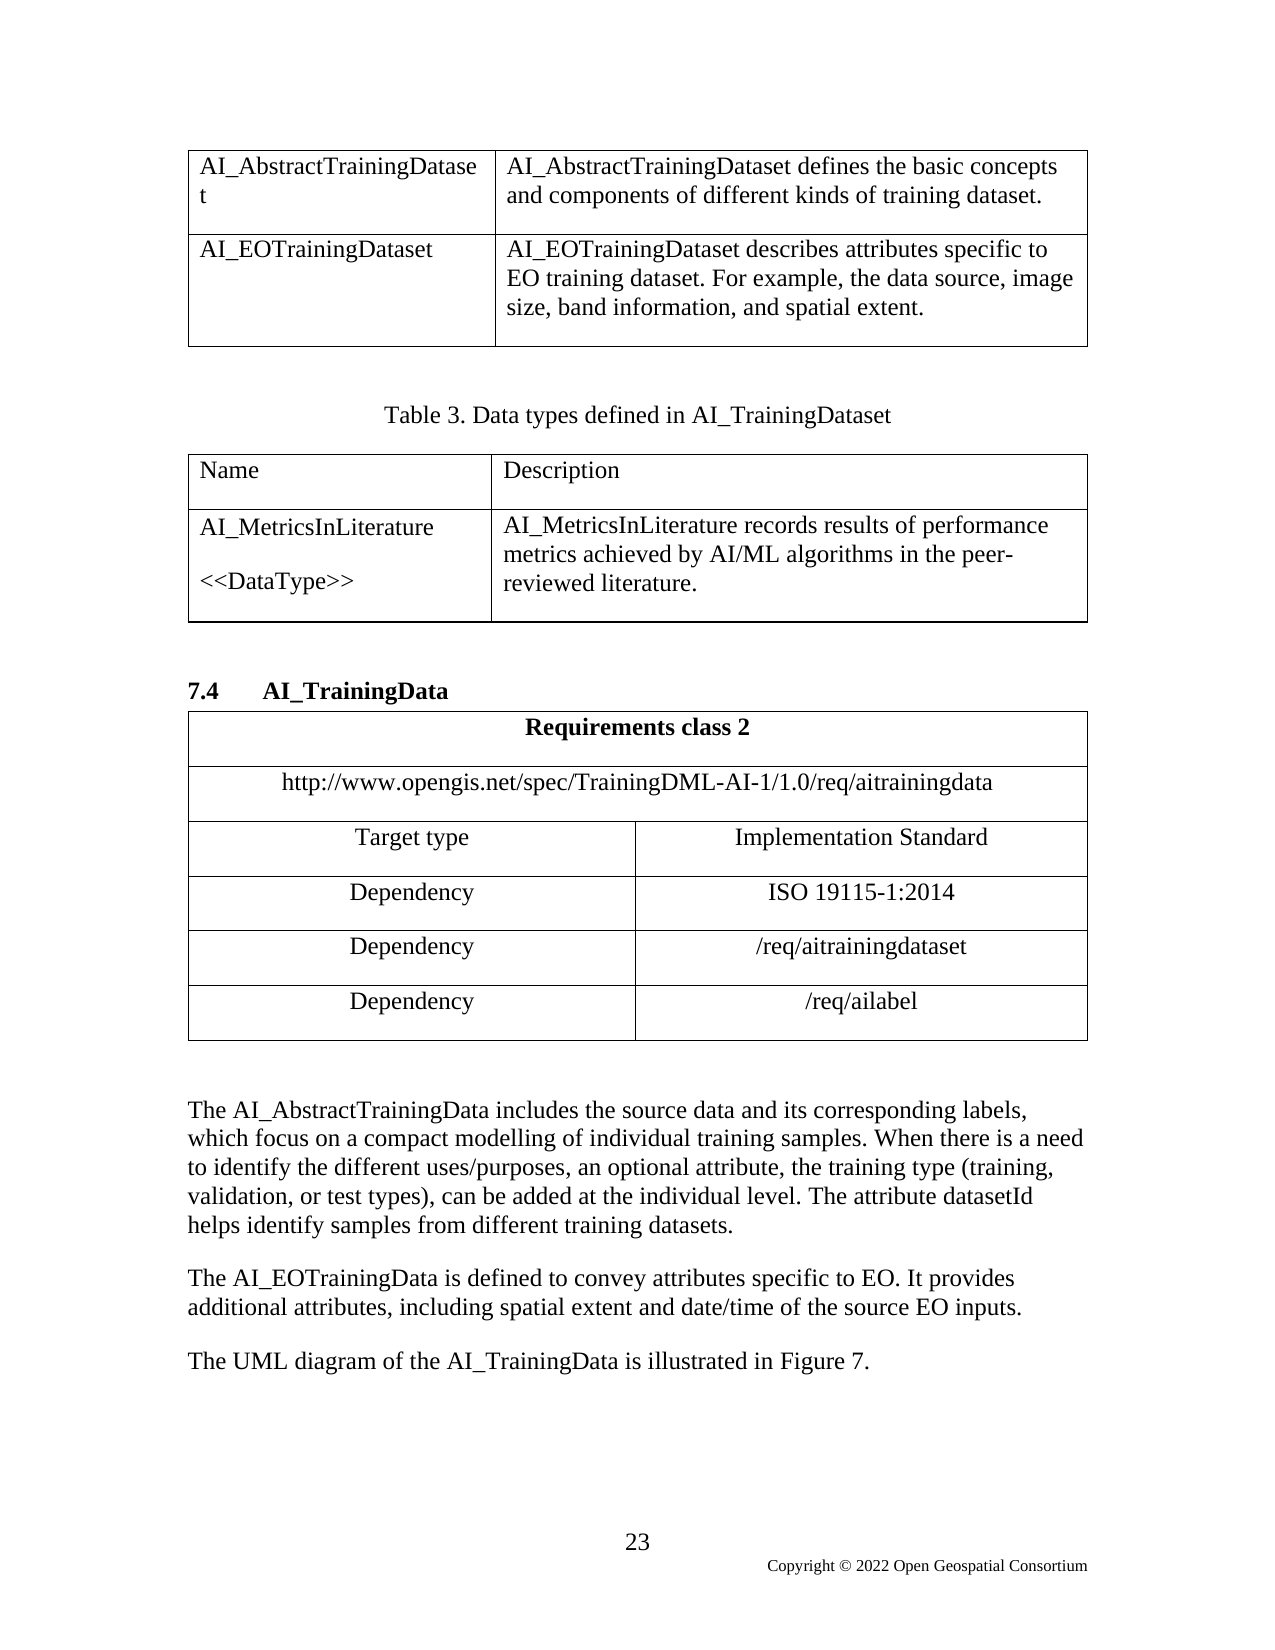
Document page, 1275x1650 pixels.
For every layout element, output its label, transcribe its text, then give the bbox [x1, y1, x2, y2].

table_cell /req/aitrainingdataset [636, 931, 1087, 985]
text The UML diagram of the AI_TrainingData is illustrated in Figure 7. [187, 1346, 1087, 1375]
table_cell AI_MetricsInLiterature <<DataType>> [189, 510, 491, 621]
table_cell AI_EOTrainingDataset describes attributes specific to EO training dataset. For example, the data source, image size, band information, and spatial extent. [496, 235, 1087, 346]
table_cell Dependency [189, 877, 635, 930]
table_cell Dependency [189, 931, 635, 985]
table_cell http://www.opengis.net/spec/TrainingDML-AI-1/1.0/req/aitrainingdata [189, 767, 1087, 821]
table_cell /req/ailabel [636, 986, 1087, 1040]
table_cell Target type [189, 822, 635, 876]
table_cell AI_EOTrainingDataset [189, 235, 495, 346]
table_cell ISO 19115-1:2014 [636, 877, 1087, 930]
subtitle AI_TrainingData [187, 676, 1087, 705]
table_cell AI_MetricsInLiterature records results of performance metrics achieved by AI/ML algorithms in the peer-reviewed literature. [492, 510, 1087, 621]
table_header Name [189, 455, 491, 509]
table_header Requirements class 2 [189, 712, 1087, 766]
table_cell AI_AbstractTrainingDataset defines the basic concepts and components of different kinds of training dataset. [496, 151, 1087, 233]
text Table 3. Data types defined in AI_TrainingDataset [187, 401, 1087, 429]
text The AI_EOTrainingData is defined to convey attributes specific to EO. It provides additional attributes, including spatial extent and date/time of the source EO inputs. [187, 1263, 1087, 1321]
table_cell Implementation Standard [636, 822, 1087, 876]
table_cell Dependency [189, 986, 635, 1040]
table_cell AI_AbstractTrainingDataset [189, 151, 495, 233]
text The AI_AbstractTrainingData includes the source data and its corresponding labels, which focus on a compact modelling of individual training samples. When there is a need to identify the different uses/purposes, an optional attribute, the training type (training, validation, or test types), can be added at the individual level. The attribute datasetId helps identify samples from different training datasets. [187, 1095, 1087, 1238]
table_header Description [492, 455, 1087, 509]
